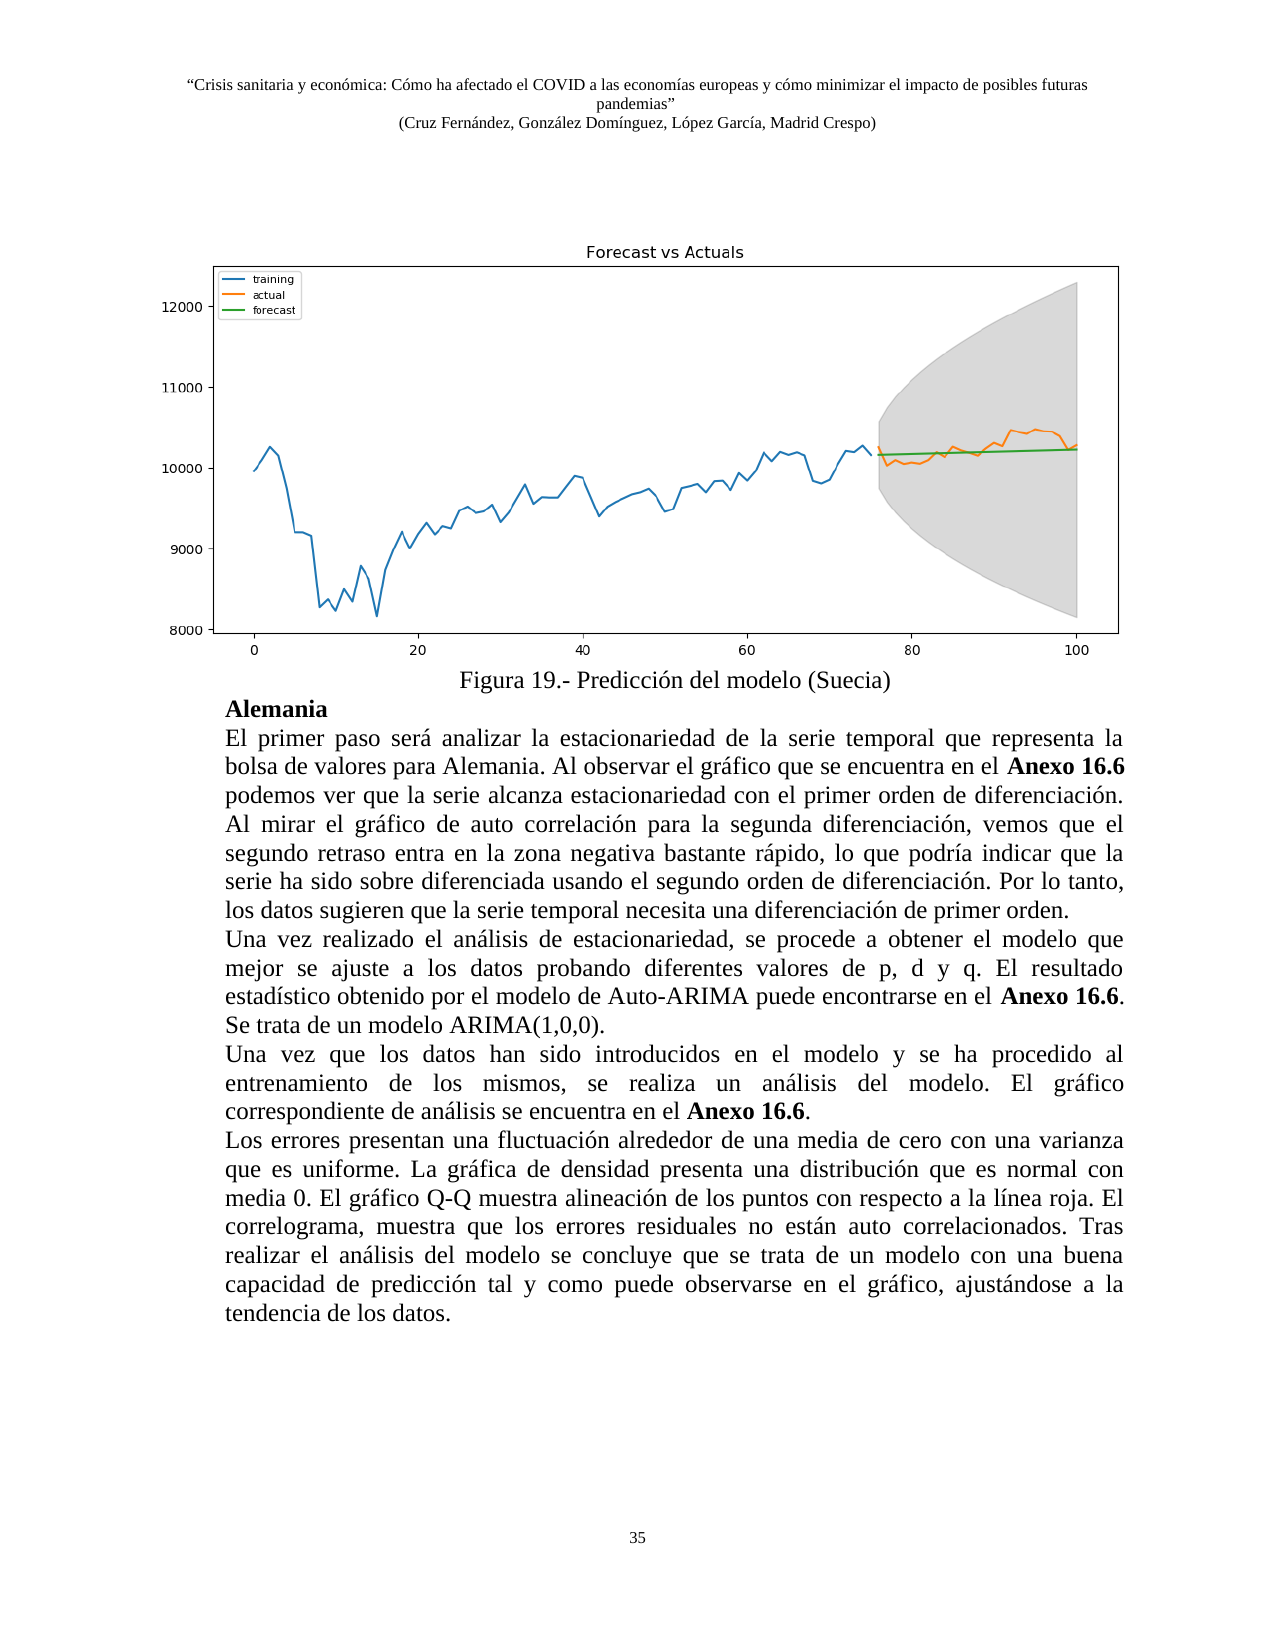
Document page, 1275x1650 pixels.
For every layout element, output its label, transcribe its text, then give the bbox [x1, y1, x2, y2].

text El primer paso será analizar la estacionariedad de la serie temporal que representa la bolsa de valores para Alemania. Al observar el gráfico que se encuentra en el Anexo 16.6 podemos ver que la serie alcanza estacionariedad con el primer orden de diferenciación. Al mirar el gráfico de auto correlación para la segunda diferenciación, vemos que el segundo retraso entra en la zona negativa bastante rápido, lo que podría indicar que la serie ha sido sobre diferenciada usando el segundo orden de diferenciación. Por lo tanto, los datos sugieren que la serie temporal necesita una diferenciación de primer orden. [225, 723, 1125, 924]
picture [150, 236, 1125, 666]
text Figura 19.- Predicción del modelo (Suecia) [225, 666, 1125, 694]
text Una vez que los datos han sido introducidos en el modelo y se ha procedido al entrenamiento de los mismos, se realiza un análisis del modelo. El gráfico correspondiente de análisis se encuentra en el Anexo 16.6. [225, 1039, 1125, 1125]
text Alemania [225, 694, 1125, 723]
text Una vez realizado el análisis de estacionariedad, se procede a obtener el modelo que mejor se ajuste a los datos probando diferentes valores de p, d y q. El resultado estadístico obtenido por el modelo de Auto-ARIMA puede encontrarse en el Anexo 16.6. Se trata de un modelo ARIMA(1,0,0). [225, 924, 1125, 1039]
text Los errores presentan una fluctuación alrededor de una media de cero con una varianza que es uniforme. La gráfica de densidad presenta una distribución que es normal con media 0. El gráfico Q-Q muestra alineación de los puntos con respecto a la línea roja. El correlograma, muestra que los errores residuales no están auto correlacionados. Tras realizar el análisis del modelo se concluye que se trata de un modelo con una buena capacidad de predicción tal y como puede observarse en el gráfico, ajustándose a la tendencia de los datos. [225, 1125, 1125, 1326]
